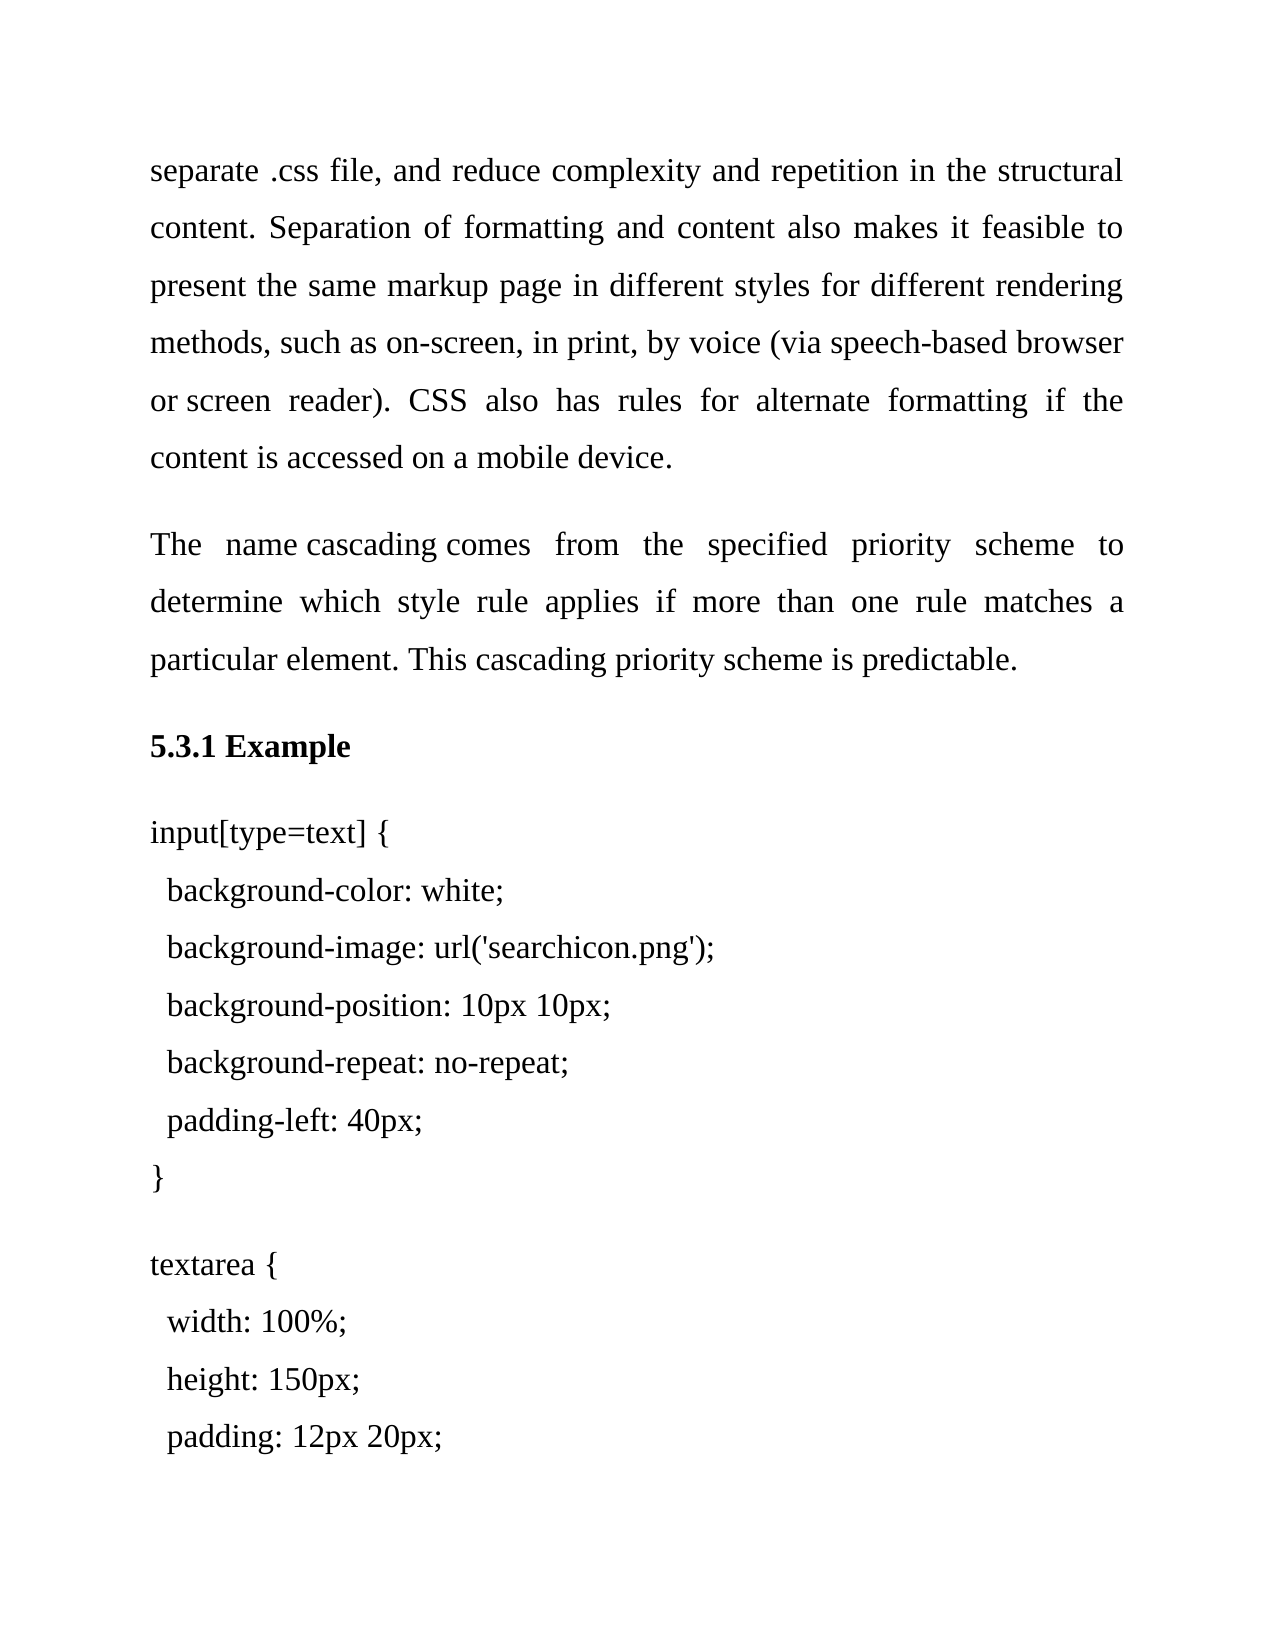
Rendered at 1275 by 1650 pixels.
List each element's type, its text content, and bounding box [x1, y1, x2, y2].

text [150, 150, 1125, 476]
text input[type=text] { background-color: white; background-image: url('searchicon.png'); background-position: 10px 10px; background-repeat: no-repeat; padding-left: 40px; } [150, 812, 1125, 1196]
text The name cascading comes from the specified priority scheme to determine which style rule applies if more than one rule matches a particular element. This cascading priority scheme is predictable. [150, 524, 1125, 677]
text 5.3.1 Example [150, 726, 1125, 764]
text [150, 1244, 1125, 1455]
